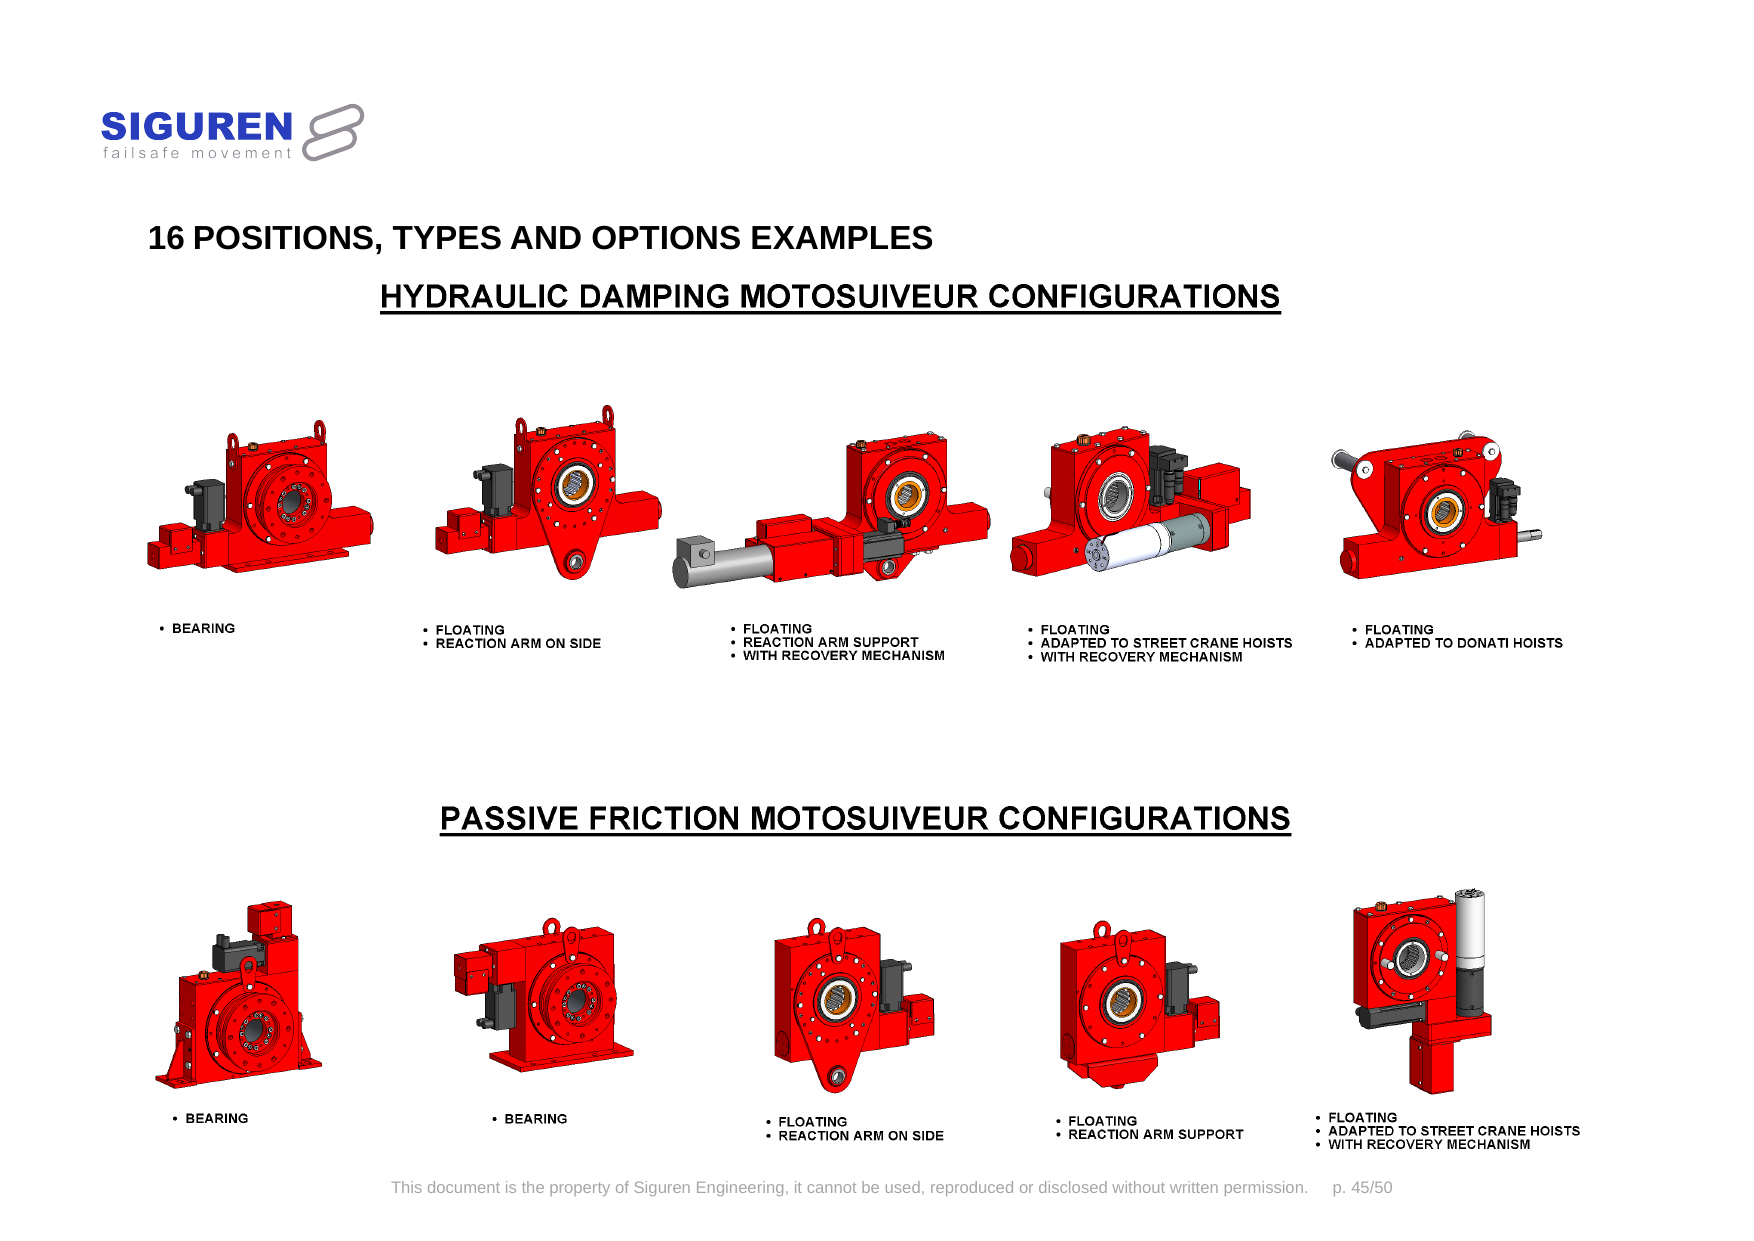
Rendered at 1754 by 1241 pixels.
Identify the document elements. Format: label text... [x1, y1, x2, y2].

picture [100, 274, 1607, 1168]
subtitle POSITIONS, TYPES AND OPTIONS EXAMPLES [148, 218, 1636, 256]
picture [100, 103, 365, 167]
